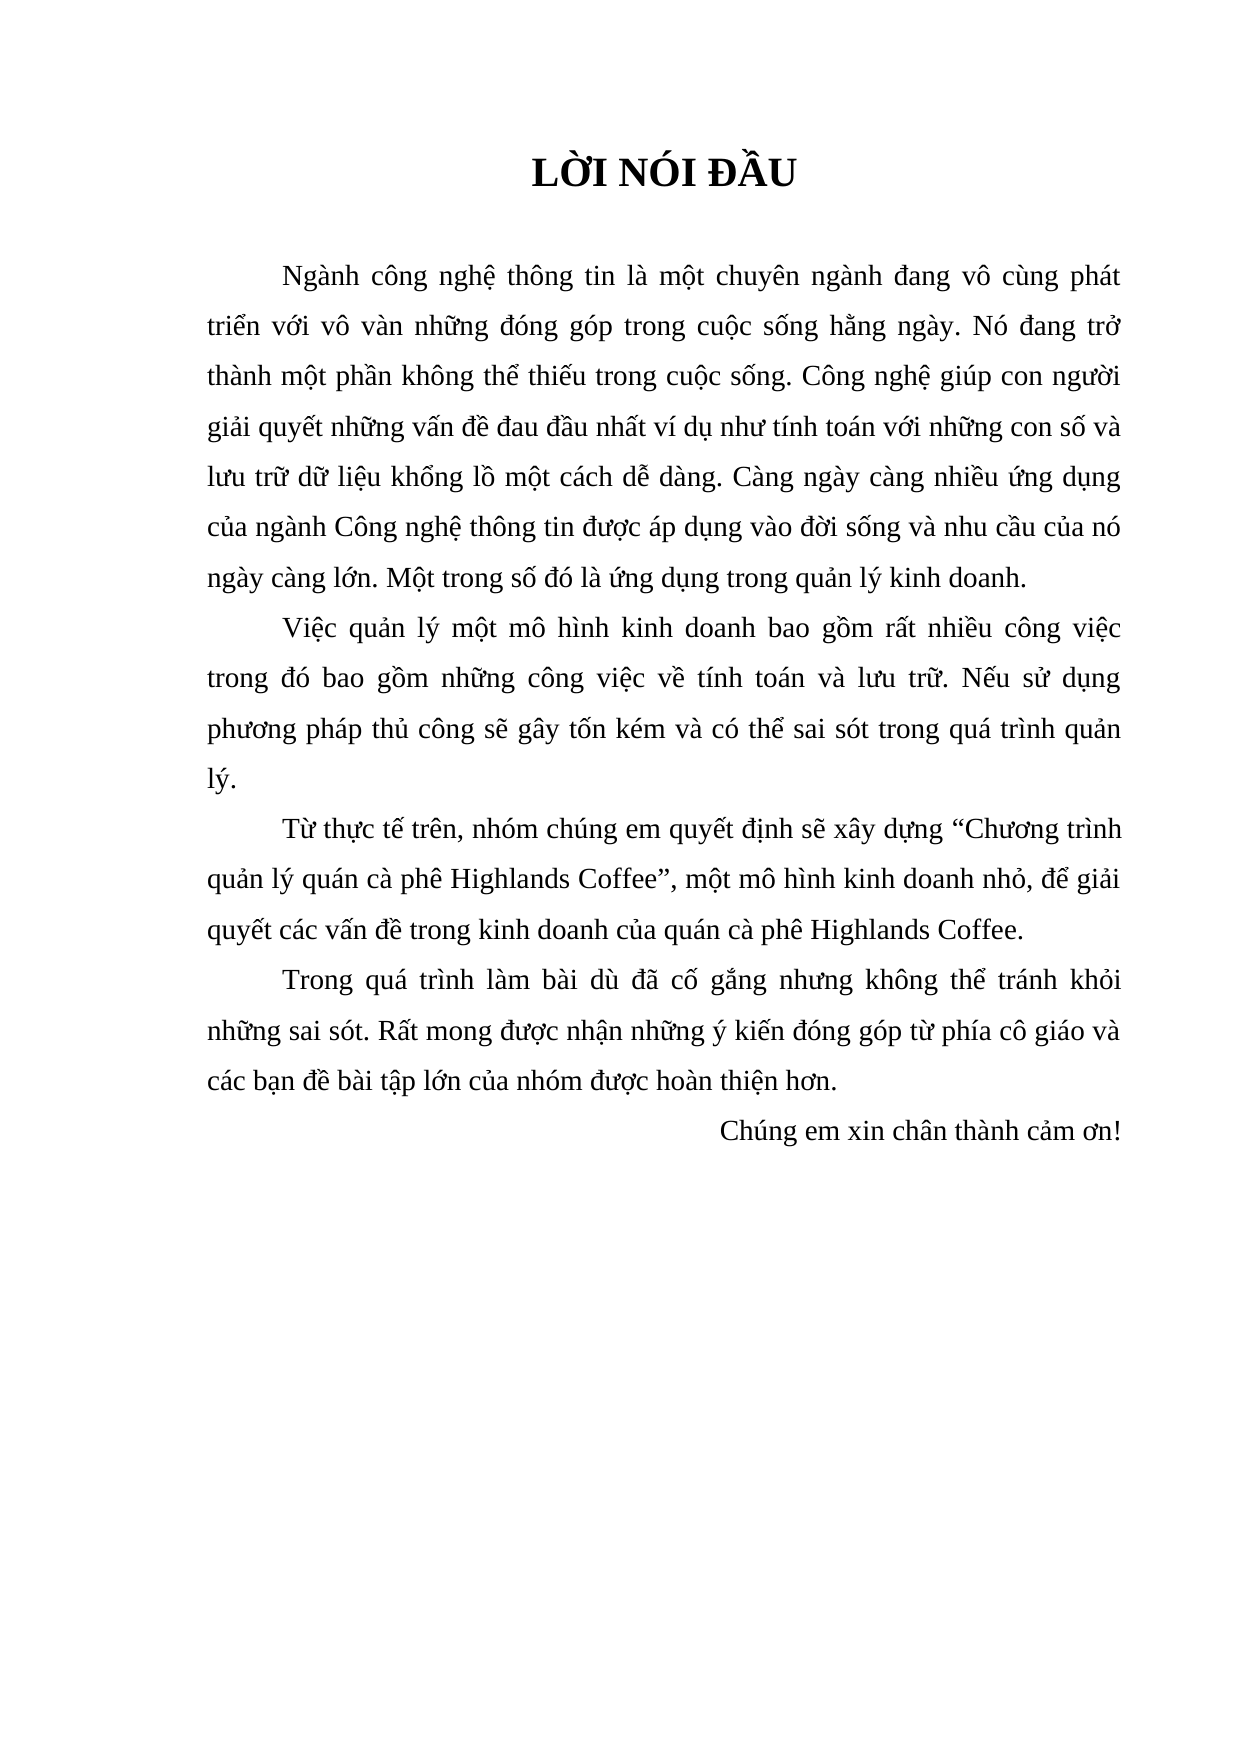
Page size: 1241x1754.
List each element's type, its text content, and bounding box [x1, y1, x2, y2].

text Ngành công nghệ thông tin là một chuyên ngành đang vô cùng phát triển với vô vàn những đóng góp trong cuộc sống hằng ngày. Nó đang trở thành một phần không thể thiếu trong cuộc sống. Công nghệ giúp con người giải quyết những vấn đề đau đầu nhất ví dụ như tính toán với những con số và lưu trữ dữ liệu khổng lồ một cách dễ dàng. Càng ngày càng nhiều ứng dụng của ngành Công nghệ thông tin được áp dụng vào đời sống và nhu cầu của nó ngày càng lớn. Một trong số đó là ứng dụng trong quản lý kinh doanh. [207, 258, 1122, 593]
text Từ thực tế trên, nhóm chúng em quyết định sẽ xây dựng “Chương trình quản lý quán cà phê Highlands Coffee”, một mô hình kinh doanh nhỏ, để giải quyết các vấn đề trong kinh doanh của quán cà phê Highlands Coffee. [207, 811, 1122, 946]
text Chúng em xin chân thành cảm ơn! [207, 1113, 1122, 1147]
text Việc quản lý một mô hình kinh doanh bao gồm rất nhiều công việc trong đó bao gồm những công việc về tính toán và lưu trữ. Nếu sử dụng phương pháp thủ công sẽ gây tốn kém và có thể sai sót trong quá trình quản lý. [207, 610, 1122, 794]
text LỜI NÓI ĐẦU [207, 148, 1122, 196]
text Trong quá trình làm bài dù đã cố gắng nhưng không thể tránh khỏi những sai sót. Rất mong được nhận những ý kiến đóng góp từ phía cô giáo và các bạn đề bài tập lớn của nhóm được hoàn thiện hơn. [207, 962, 1122, 1096]
